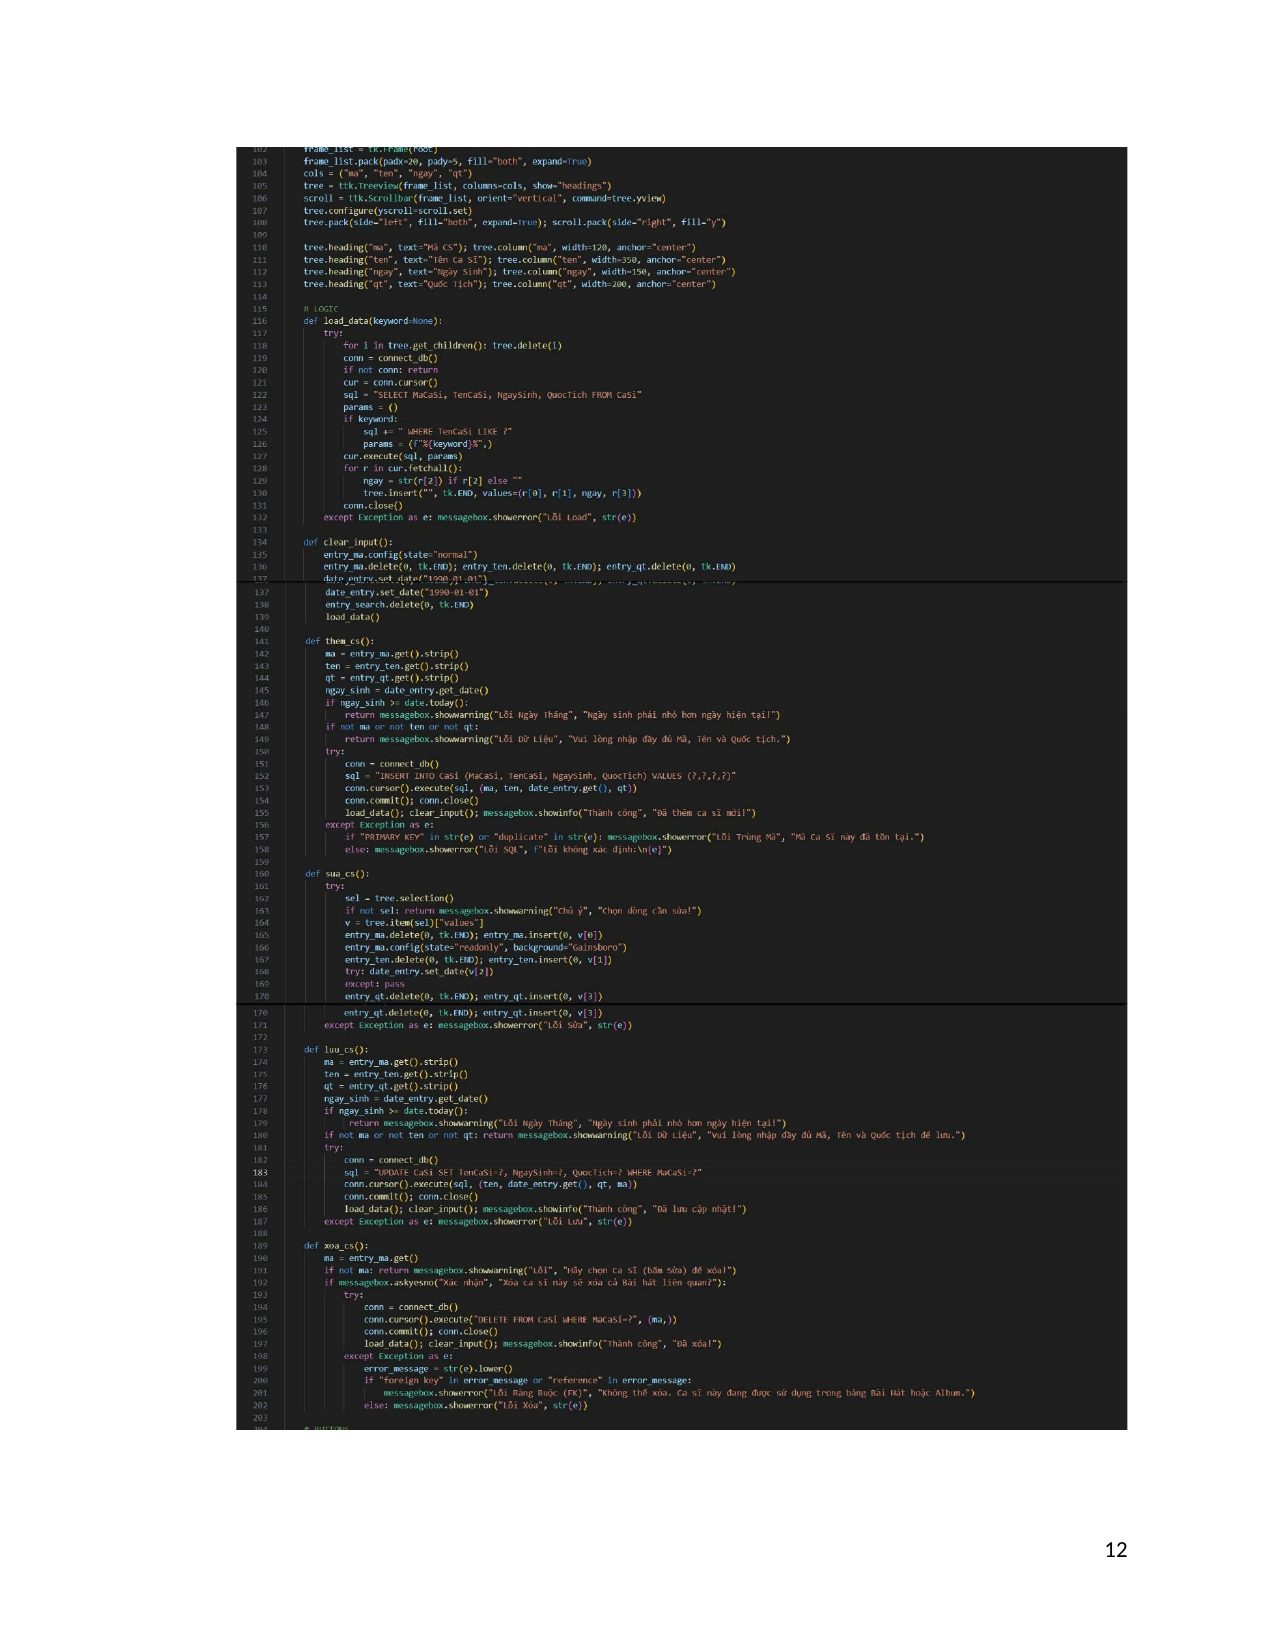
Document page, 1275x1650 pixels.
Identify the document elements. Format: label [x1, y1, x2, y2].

picture [236, 147, 1128, 1430]
